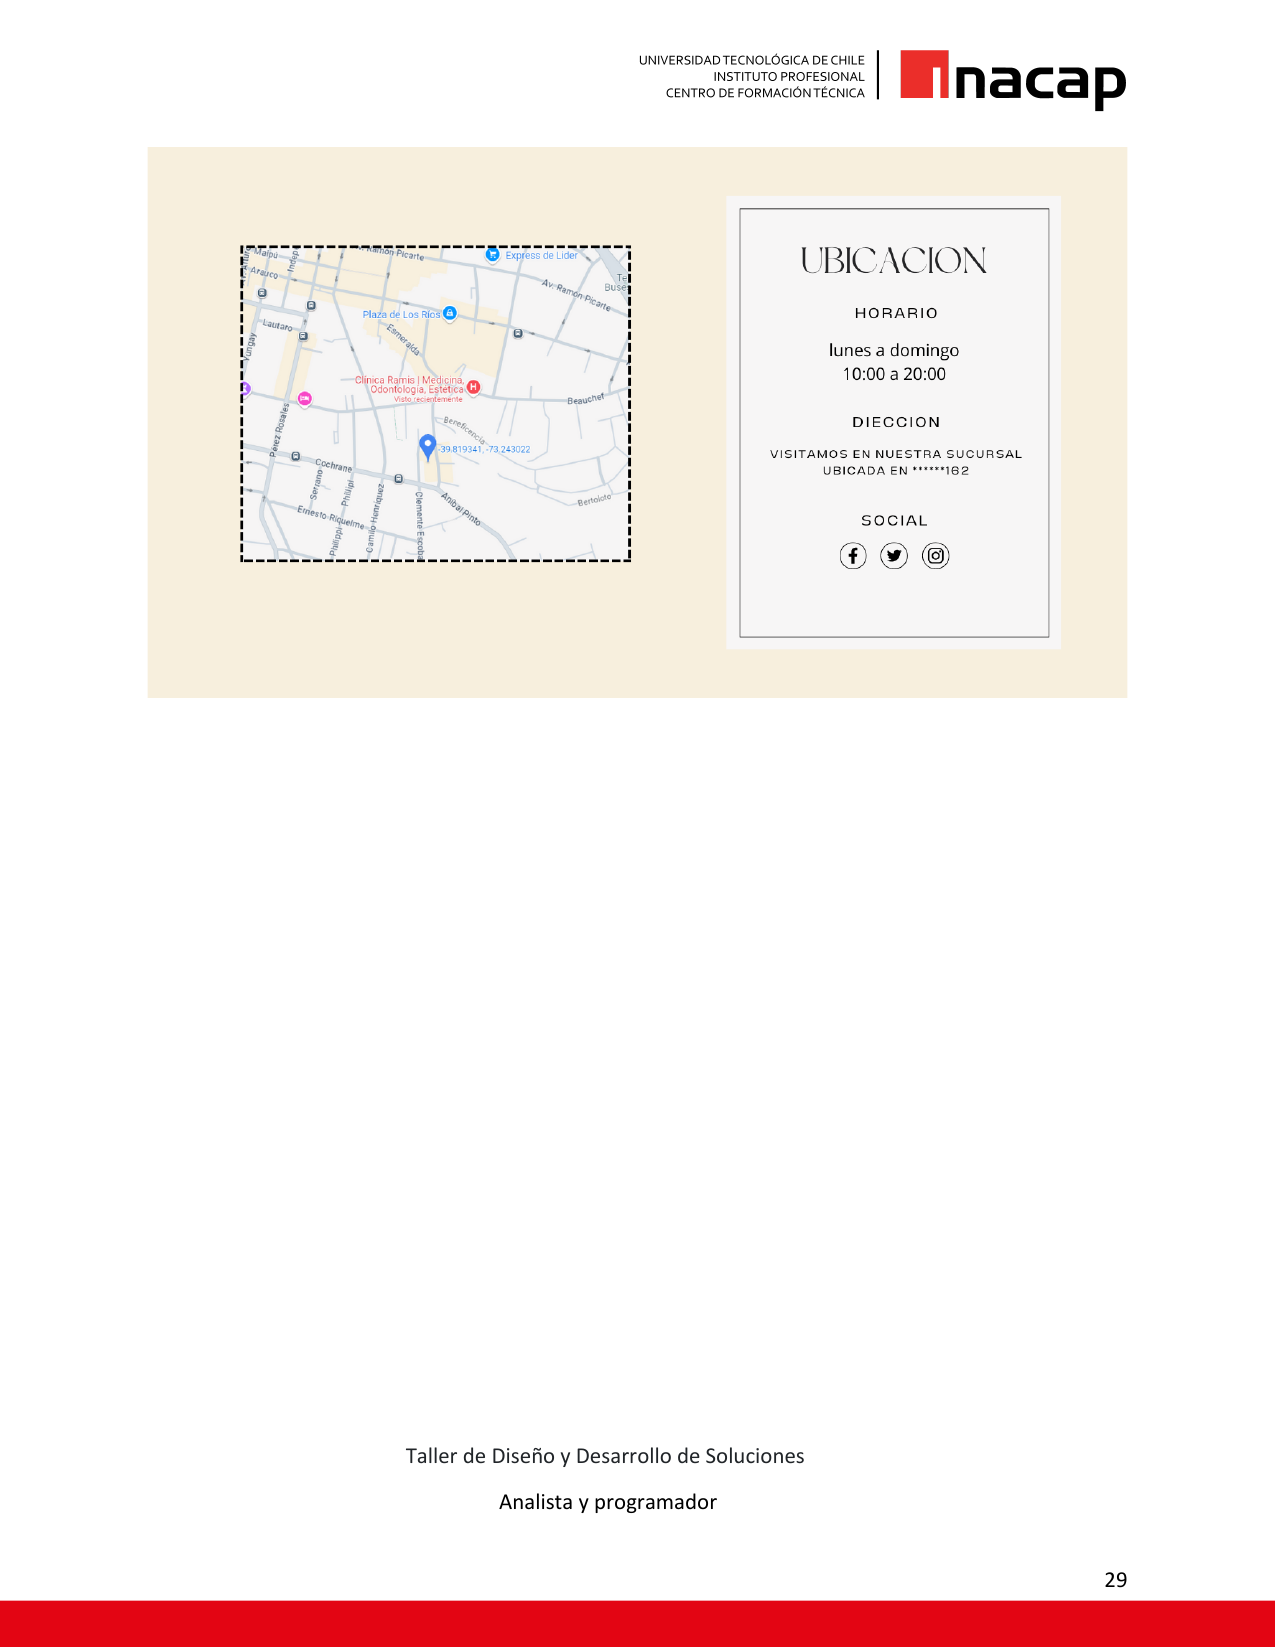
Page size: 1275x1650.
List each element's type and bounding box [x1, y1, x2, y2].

picture [147, 147, 1128, 698]
picture [636, 46, 1128, 112]
